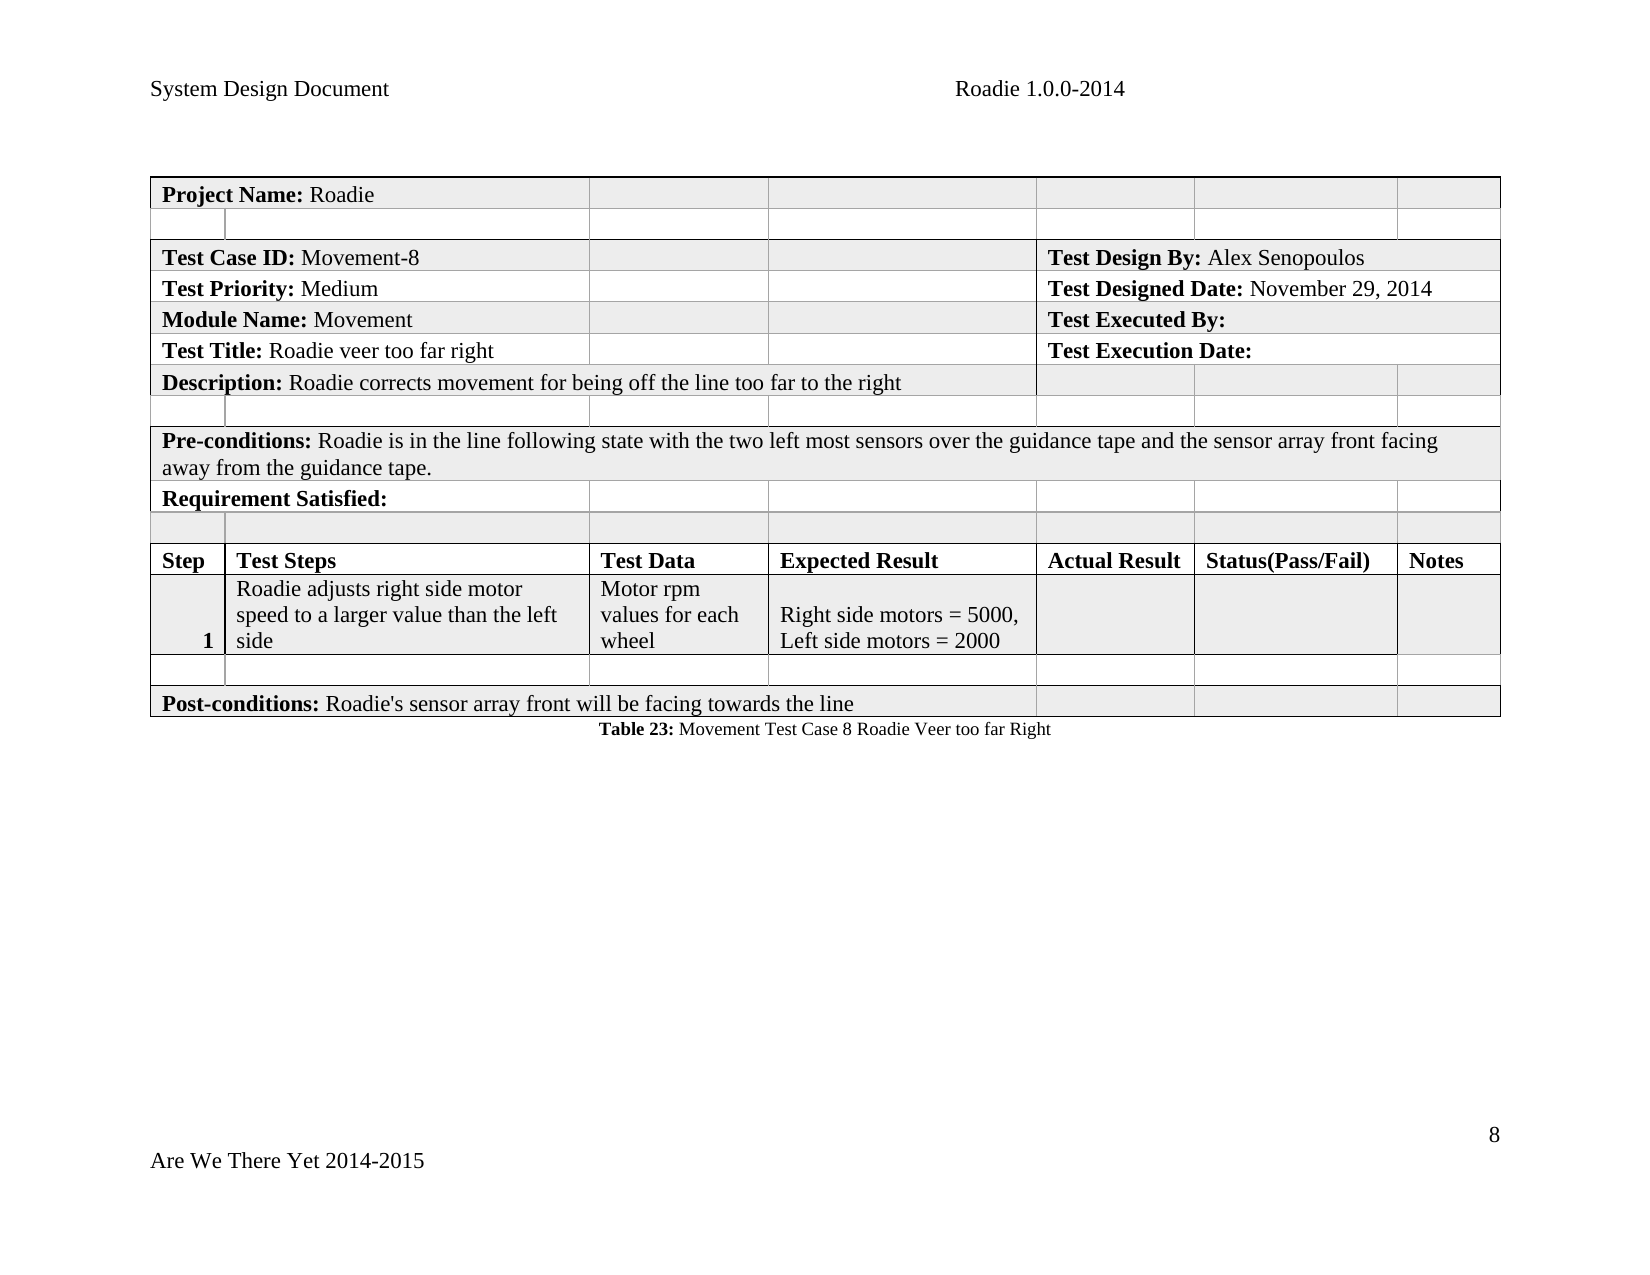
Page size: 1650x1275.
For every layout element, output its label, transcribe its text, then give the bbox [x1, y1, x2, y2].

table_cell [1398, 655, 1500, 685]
table_cell Test Executed By: [1037, 302, 1500, 333]
table_header [1195, 178, 1397, 208]
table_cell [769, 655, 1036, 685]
table_header [590, 178, 768, 208]
table_cell [226, 513, 589, 543]
table_cell [1037, 365, 1194, 395]
table_cell [1398, 365, 1500, 395]
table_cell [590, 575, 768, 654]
table_cell [226, 209, 589, 239]
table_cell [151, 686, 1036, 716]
table_cell [1037, 481, 1194, 511]
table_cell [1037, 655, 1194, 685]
table_cell Test Case ID: Movement-8 [151, 240, 589, 270]
table_cell Step [151, 544, 224, 574]
table_cell [1037, 209, 1194, 239]
table_cell [769, 271, 1036, 301]
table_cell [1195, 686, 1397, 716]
table_cell Module Name: Movement [151, 302, 589, 333]
table_header Project Name: Roadie [151, 178, 589, 208]
table_cell Pre-conditions: Roadie is in the line following state with the two left most sensors over the guidance tape and the sensor array front facing away from the guidance tape. [151, 427, 1500, 480]
table_cell [769, 302, 1036, 333]
table_cell [151, 396, 224, 426]
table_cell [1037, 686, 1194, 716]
table_cell [590, 334, 768, 364]
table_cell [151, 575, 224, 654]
table_cell [769, 334, 1036, 364]
table_cell Test Priority: Medium [151, 271, 589, 301]
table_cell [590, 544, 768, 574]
table_cell [590, 240, 768, 270]
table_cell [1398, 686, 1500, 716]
table_cell [590, 481, 768, 511]
table_cell [769, 481, 1036, 511]
table_cell Test Designed Date: November 29, 2014 [1037, 271, 1500, 301]
table_cell [1037, 513, 1194, 543]
table_cell [590, 209, 768, 239]
table_header [1398, 178, 1500, 208]
table_cell [1195, 209, 1397, 239]
table_cell [1195, 396, 1397, 426]
table_cell [226, 396, 589, 426]
table_cell [590, 302, 768, 333]
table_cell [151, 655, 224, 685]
table_cell [769, 240, 1036, 270]
table_cell [1398, 513, 1500, 543]
table_cell [1195, 365, 1397, 395]
table_cell [590, 513, 768, 543]
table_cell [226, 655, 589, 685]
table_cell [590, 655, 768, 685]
table_cell [590, 396, 768, 426]
table_cell Test Design By: Alex Senopoulos [1037, 240, 1500, 270]
table_cell [1195, 481, 1397, 511]
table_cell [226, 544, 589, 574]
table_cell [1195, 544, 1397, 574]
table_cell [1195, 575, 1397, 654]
table_cell Test Title: Roadie veer too far right [151, 334, 589, 364]
table_cell [1398, 209, 1500, 239]
table_cell Description: Roadie corrects movement for being off the line too far to the right [151, 365, 1036, 395]
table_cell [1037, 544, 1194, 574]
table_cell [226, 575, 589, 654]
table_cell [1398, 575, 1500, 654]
table_header [1037, 178, 1194, 208]
table_cell [1398, 396, 1500, 426]
table_cell Requirement Satisfied: [151, 481, 589, 511]
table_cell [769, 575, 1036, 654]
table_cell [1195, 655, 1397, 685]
text Table 23: Movement Test Case 8 Roadie Veer too far Right [150, 717, 1500, 739]
table_cell [1195, 513, 1397, 543]
table_cell [769, 396, 1036, 426]
table_cell [1037, 396, 1194, 426]
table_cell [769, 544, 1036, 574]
table_header [769, 178, 1036, 208]
table_cell [769, 513, 1036, 543]
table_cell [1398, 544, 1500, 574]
table_cell Test Execution Date: [1037, 334, 1500, 364]
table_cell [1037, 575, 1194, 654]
table_cell [769, 209, 1036, 239]
table_cell [151, 513, 224, 543]
table_cell [151, 209, 224, 239]
table_cell [590, 271, 768, 301]
table_cell [1398, 481, 1500, 511]
